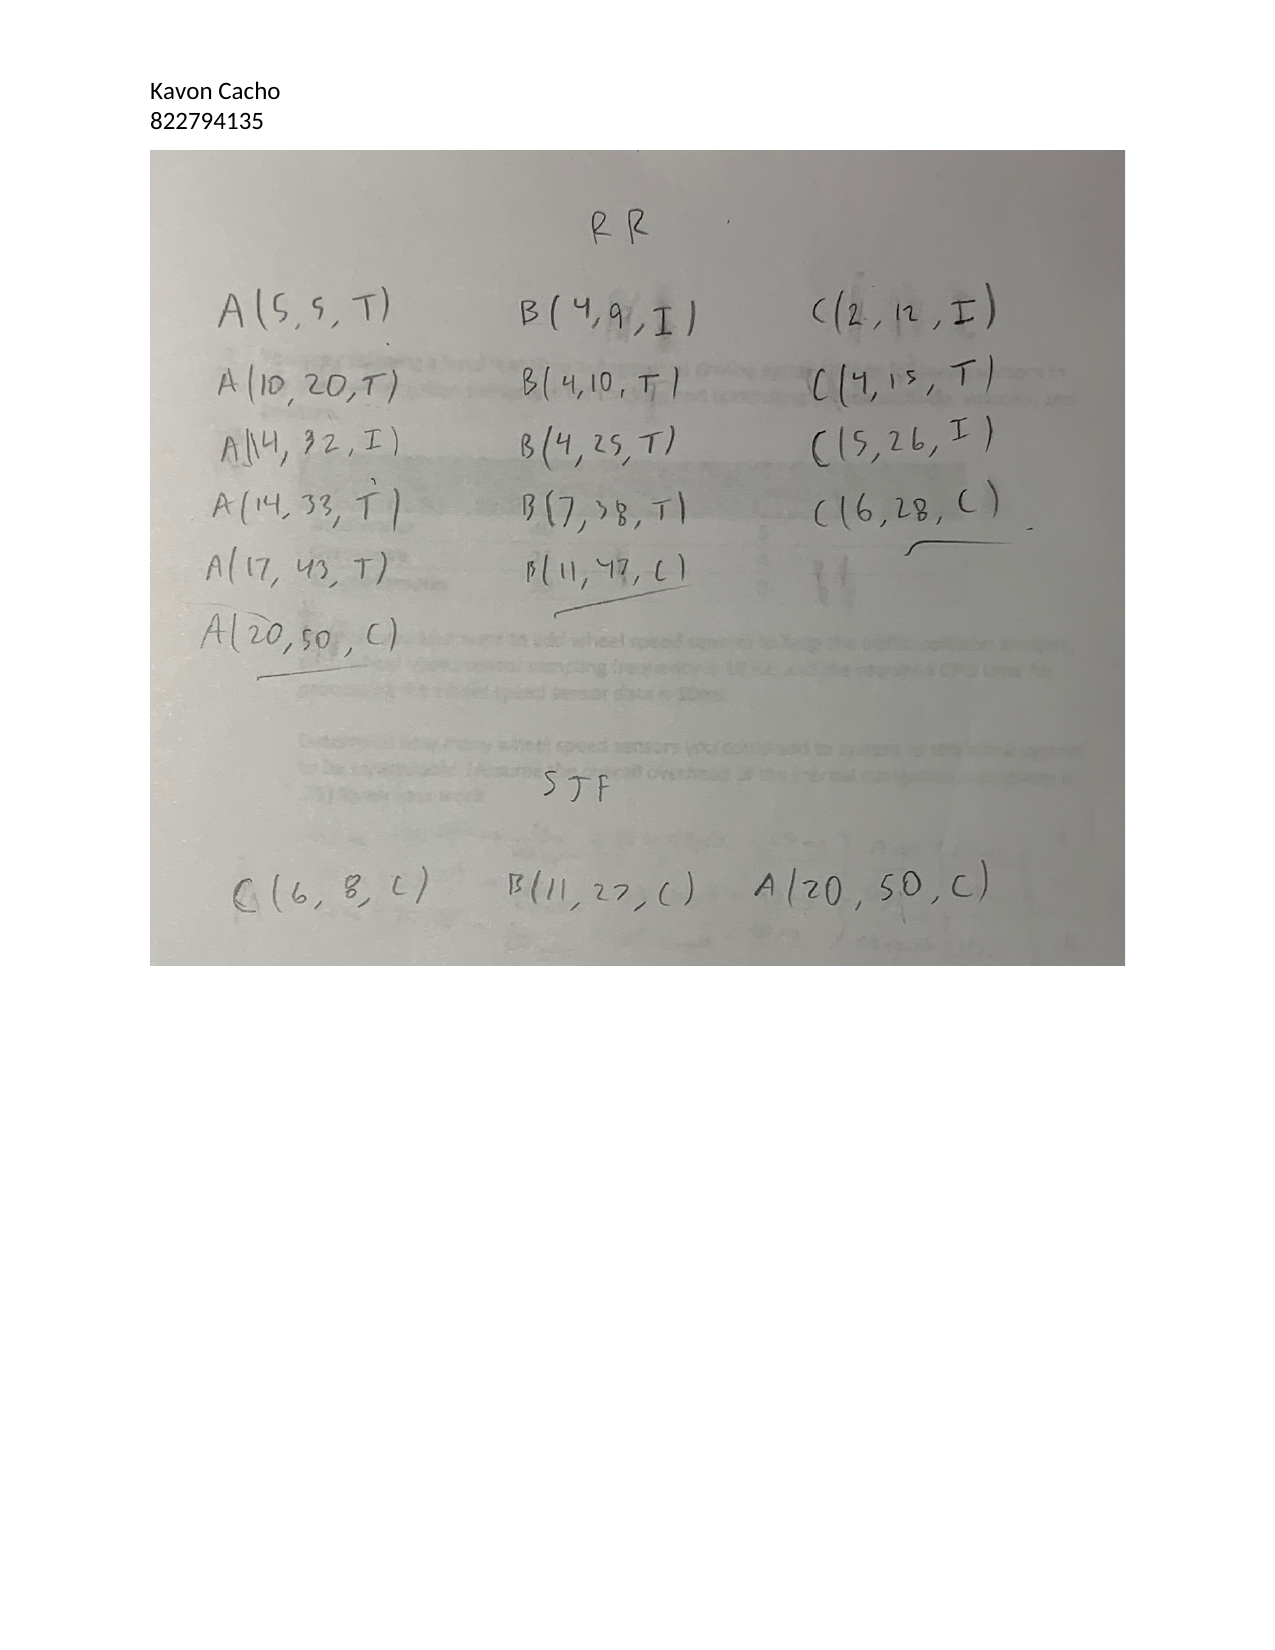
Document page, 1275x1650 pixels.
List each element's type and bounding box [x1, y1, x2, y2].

picture [150, 150, 1125, 966]
